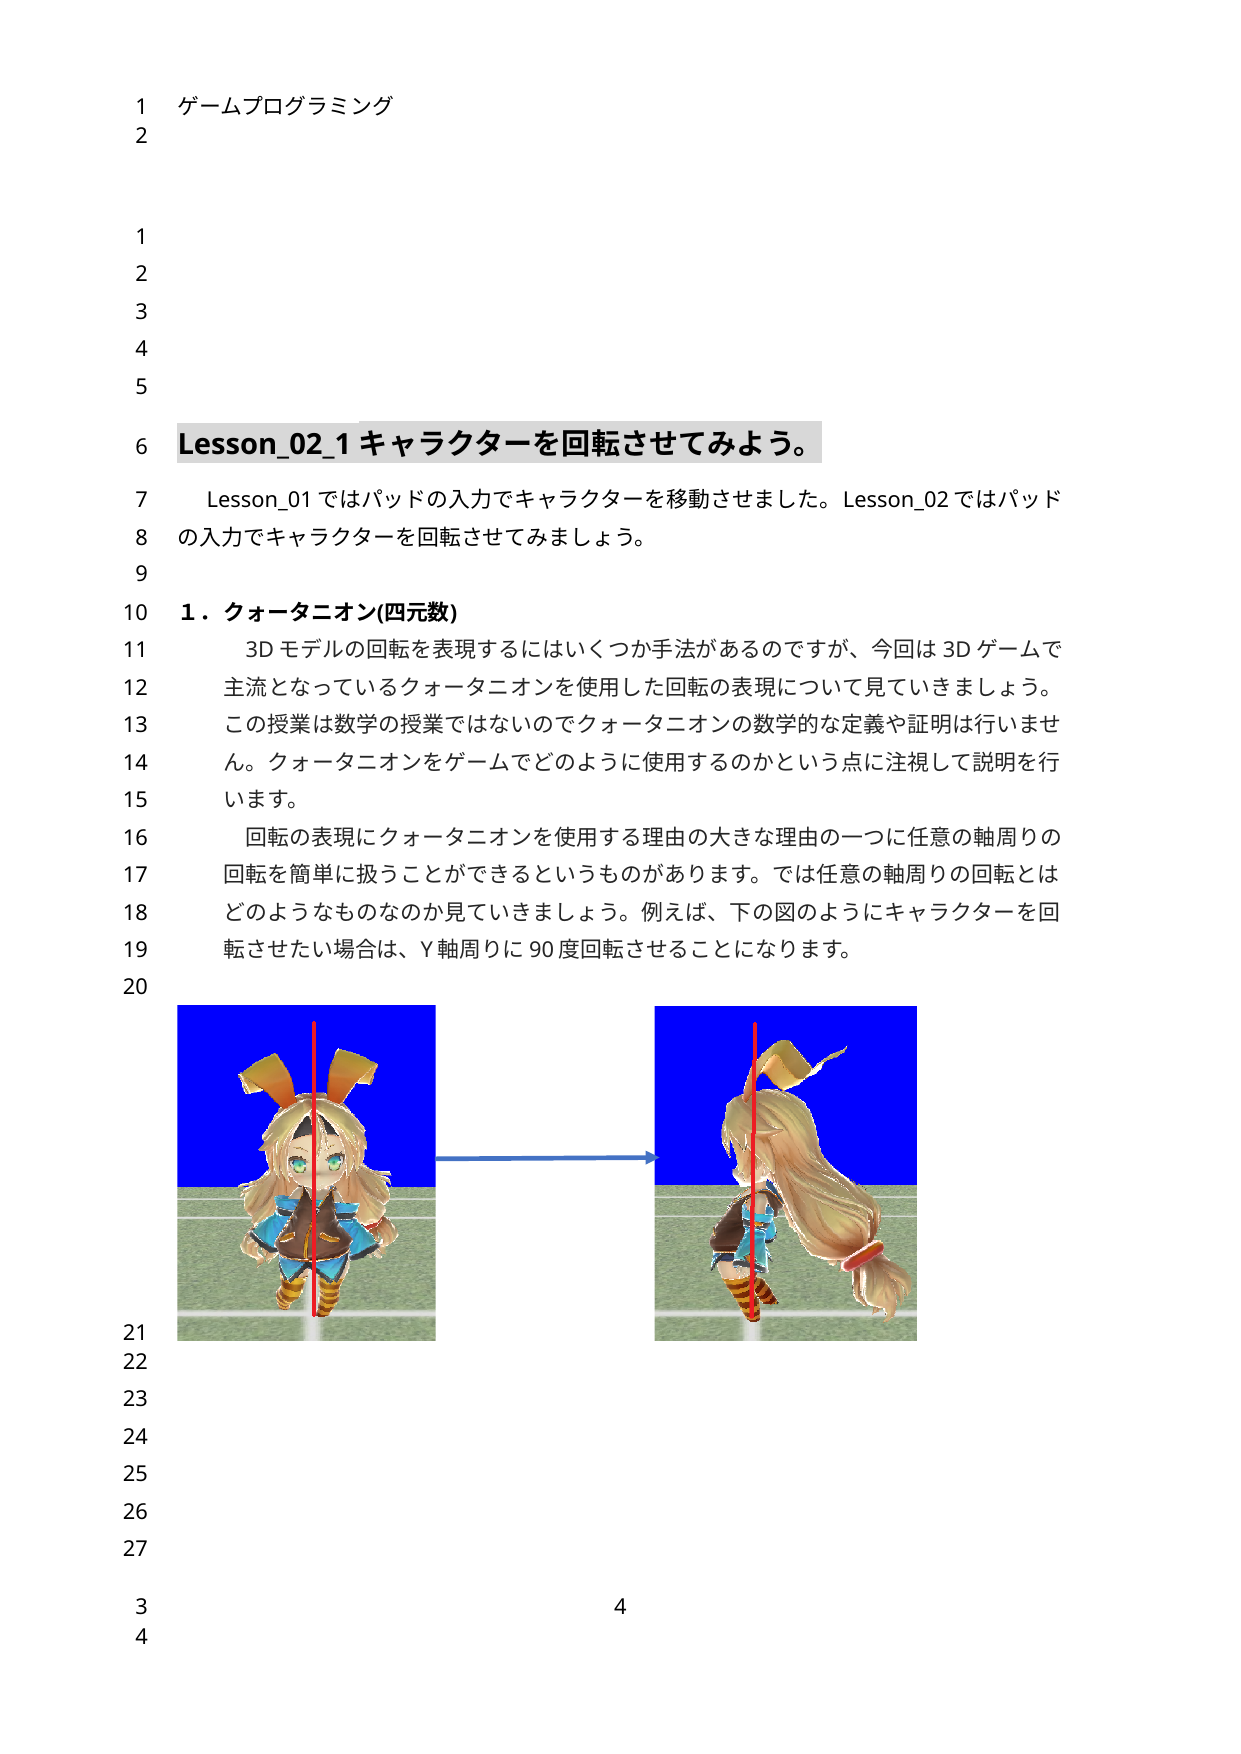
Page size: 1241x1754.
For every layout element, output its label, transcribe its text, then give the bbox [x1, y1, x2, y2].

list 回転の表現にクォータニオンを使用する理由の大きな理由の一つに任意の軸周りの回転を簡単に扱うことができるというものがあります。では任意の軸周りの回転とはどのようなものなのか見ていきましょう。例えば、下の図のようにキャラクターを回転させたい場合は、Y軸周りに90度回転させることになります。 [223, 817, 1063, 967]
text Lesson_02_1 キャラクターを回転させてみよう。 [177, 404, 1063, 479]
list 3Dモデルの回転を表現するにはいくつか手法があるのですが、今回は3Dゲームで主流となっているクォータニオンを使用した回転の表現について見ていきましょう。この授業は数学の授業ではないのでクォータニオンの数学的な定義や証明は行いません。クォータニオンをゲームでどのように使用するのかという点に注視して説明を行います。 [223, 629, 1063, 817]
list クォータニオン(四元数) [177, 592, 1063, 629]
picture [654, 1006, 917, 1341]
picture [177, 1005, 436, 1341]
text Lesson_01ではパッドの入力でキャラクターを移動させました。Lesson_02ではパッドの入力でキャラクターを回転させてみましょう。 [177, 479, 1063, 554]
